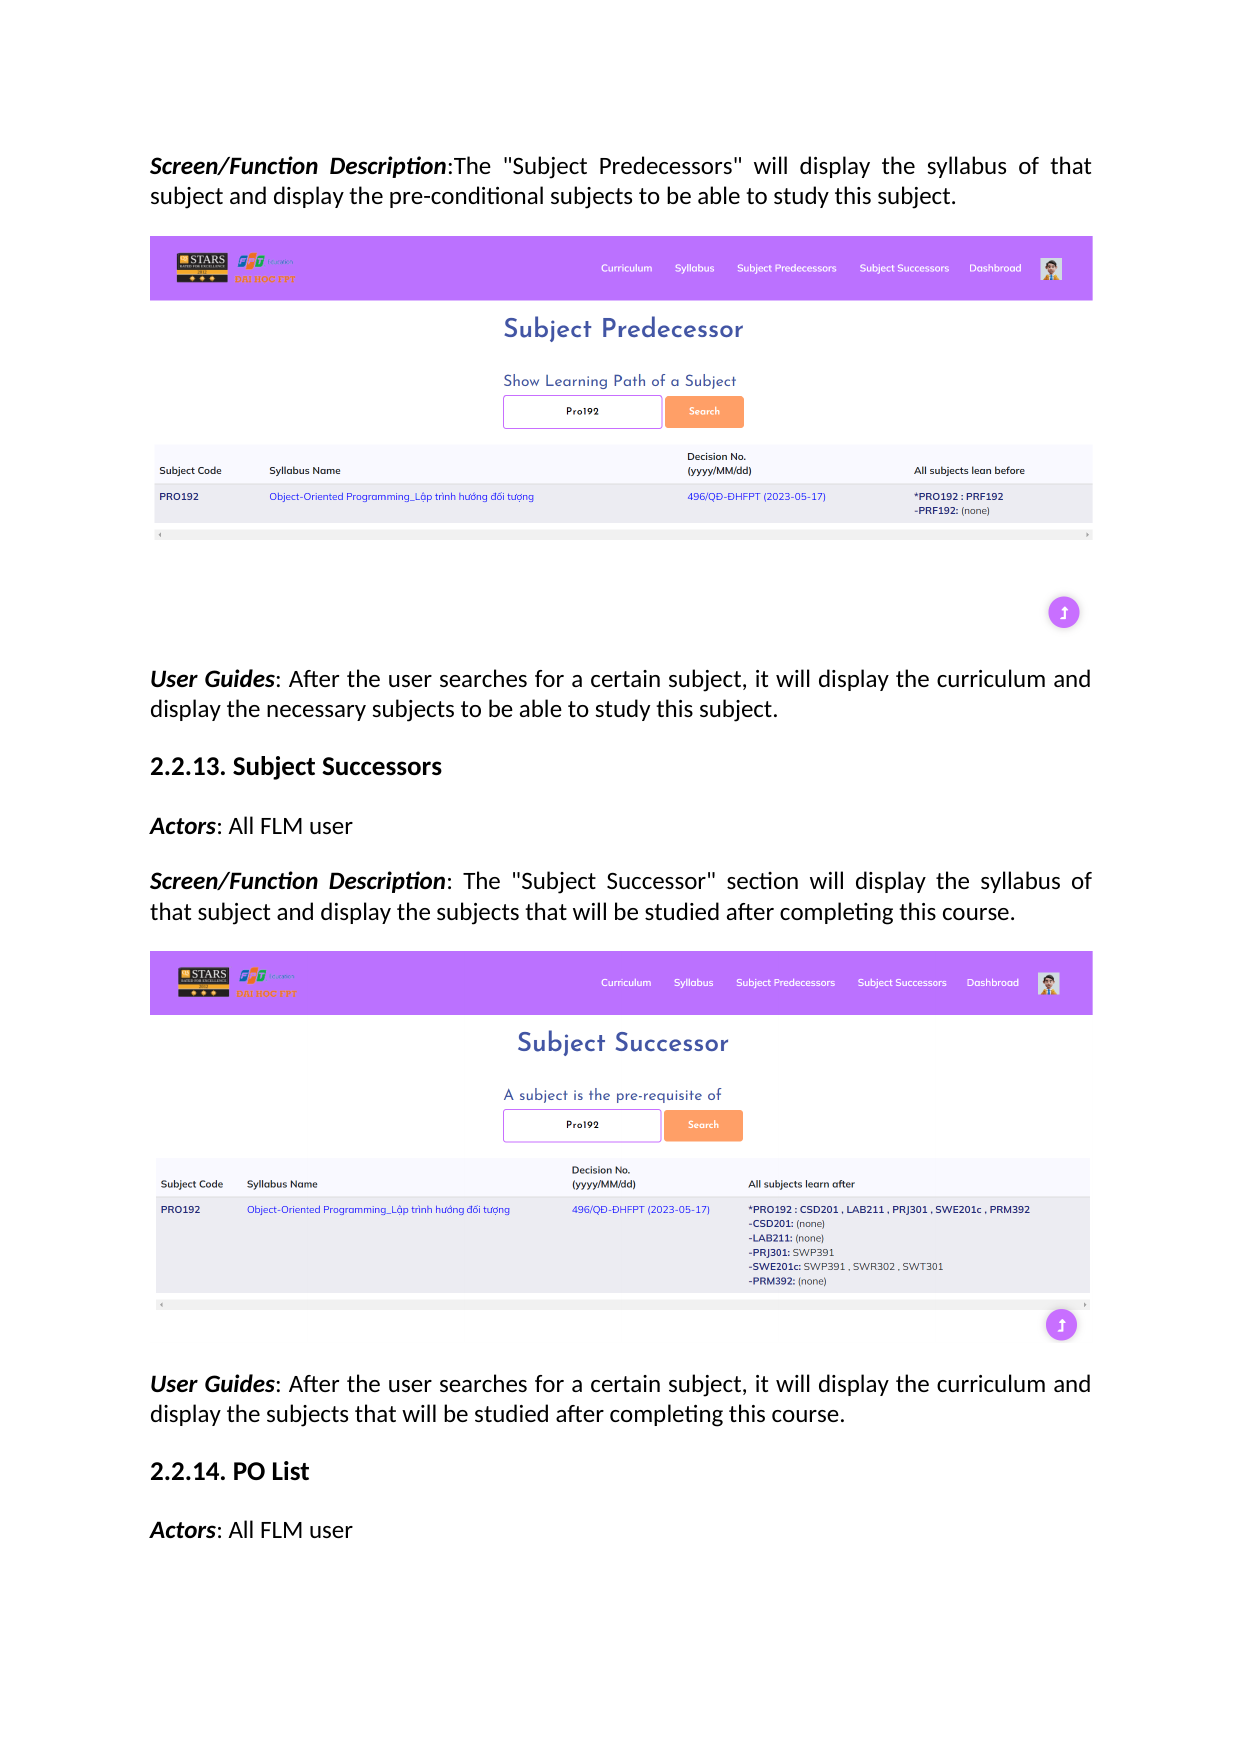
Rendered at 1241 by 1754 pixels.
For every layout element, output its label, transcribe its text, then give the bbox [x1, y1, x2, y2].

picture [150, 951, 1093, 1343]
text Screen/Function Description: The "Subject Successor" section will display the syllabus of that subject and display the subjects that will be studied after completing this course. [150, 865, 1093, 926]
text Actors: All FLM user [150, 1515, 1093, 1545]
text Screen/Function Description:The "Subject Predecessors" will display the syllabus of that subject and display the pre-conditional subjects to be able to study this subject. [150, 150, 1093, 211]
picture [150, 236, 1093, 639]
text User Guides: After the user searches for a certain subject, it will display the curriculum and display the subjects that will be studied after completing this course. [150, 1368, 1093, 1429]
text 2.2.14. PO List [150, 1454, 1093, 1487]
text Actors: All FLM user [150, 810, 1093, 840]
text User Guides: After the user searches for a certain subject, it will display the curriculum and display the necessary subjects to be able to study this subject. [150, 663, 1093, 724]
text 2.2.13. Subject Successors [150, 749, 1093, 782]
